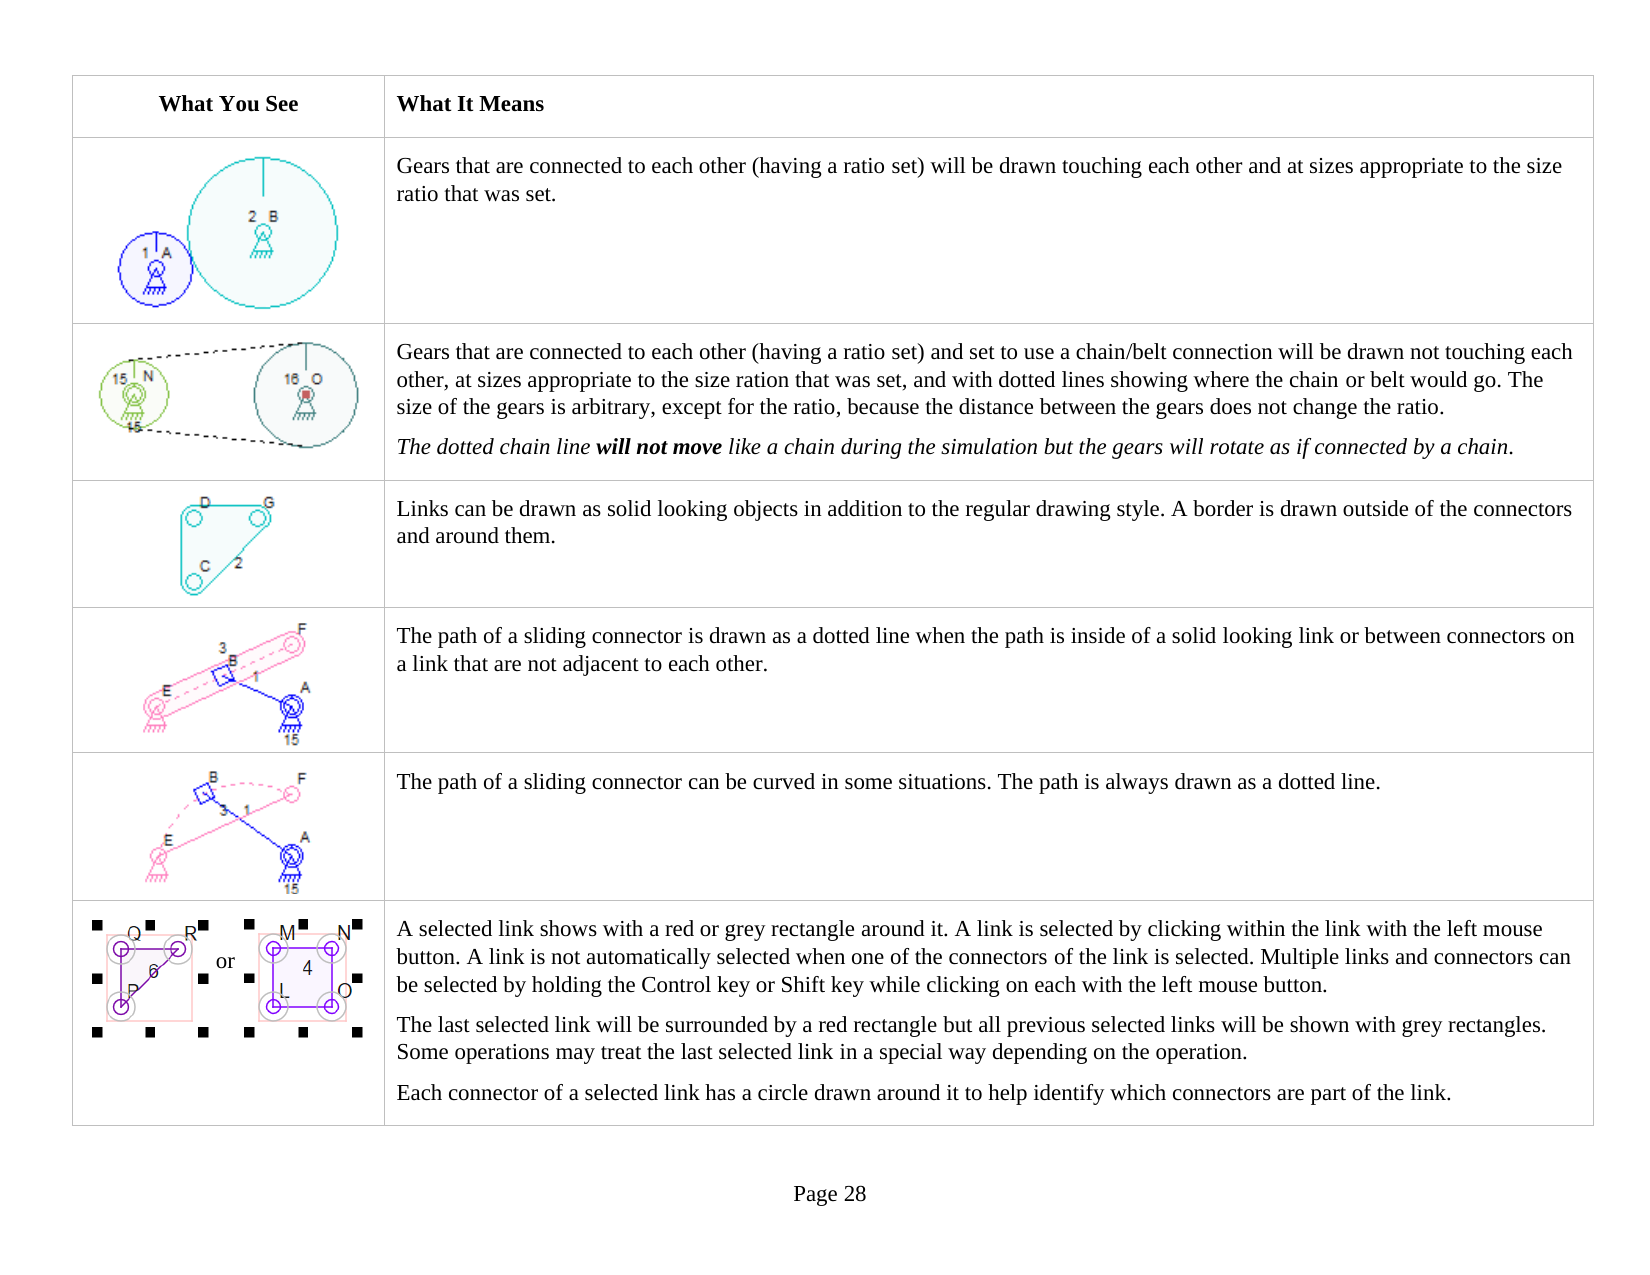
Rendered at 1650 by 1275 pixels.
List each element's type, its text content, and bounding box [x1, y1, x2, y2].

table_header What You See [73, 76, 384, 137]
picture [90, 338, 367, 453]
table_cell [73, 753, 384, 900]
table_cell [73, 608, 384, 752]
table_cell Links can be drawn as solid looking objects in addition to the regular drawing style. A border is drawn outside of the connectors and around them. [385, 481, 1593, 607]
table_cell The path of a sliding connector is drawn as a dotted line when the path is inside of a solid looking link or between connectors on a link that are not adjacent to each other. [385, 608, 1593, 752]
picture [89, 916, 210, 1041]
table_cell [73, 324, 384, 479]
picture [144, 767, 312, 894]
table_cell Gears that are connected to each other (having a ratio set) and set to use a chain/belt connection will be drawn not touching each other, at sizes appropriate to the size ration that was set, and with dotted lines showing where the chain or belt would go. The size of the gears is arbitrary, except for the ratio, because the distance between the gears does not change the ratio. The dotted chain line will not move like a chain during the simulation but the gears will rotate as if connected by a chain. [385, 324, 1593, 479]
picture [240, 915, 368, 1041]
table_cell or [73, 901, 384, 1125]
table_cell Gears that are connected to each other (having a ratio set) will be drawn touching each other and at sizes appropriate to the size ratio that was set. [385, 138, 1593, 323]
picture [142, 622, 315, 747]
picture [115, 151, 342, 317]
table_cell A selected link shows with a red or grey rectangle around it. A link is selected by clicking within the link with the left mouse button. A link is not automatically selected when one of the connectors of the link is selected. Multiple links and connectors can be selected by holding the Control key or Shift key while clicking on each with the left mouse button. The last selected link will be surrounded by a red rectangle but all previous selected links will be shown with grey rectangles. Some operations may treat the last selected link in a special way depending on the operation. Each connector of a selected link has a circle drawn around it to help identify which connectors are part of the link. [385, 901, 1593, 1125]
table_cell [73, 481, 384, 607]
table_header What It Means [385, 76, 1593, 137]
picture [176, 494, 281, 602]
table_cell The path of a sliding connector can be curved in some situations. The path is always drawn as a dotted line. [385, 753, 1593, 900]
table_cell [73, 138, 384, 323]
